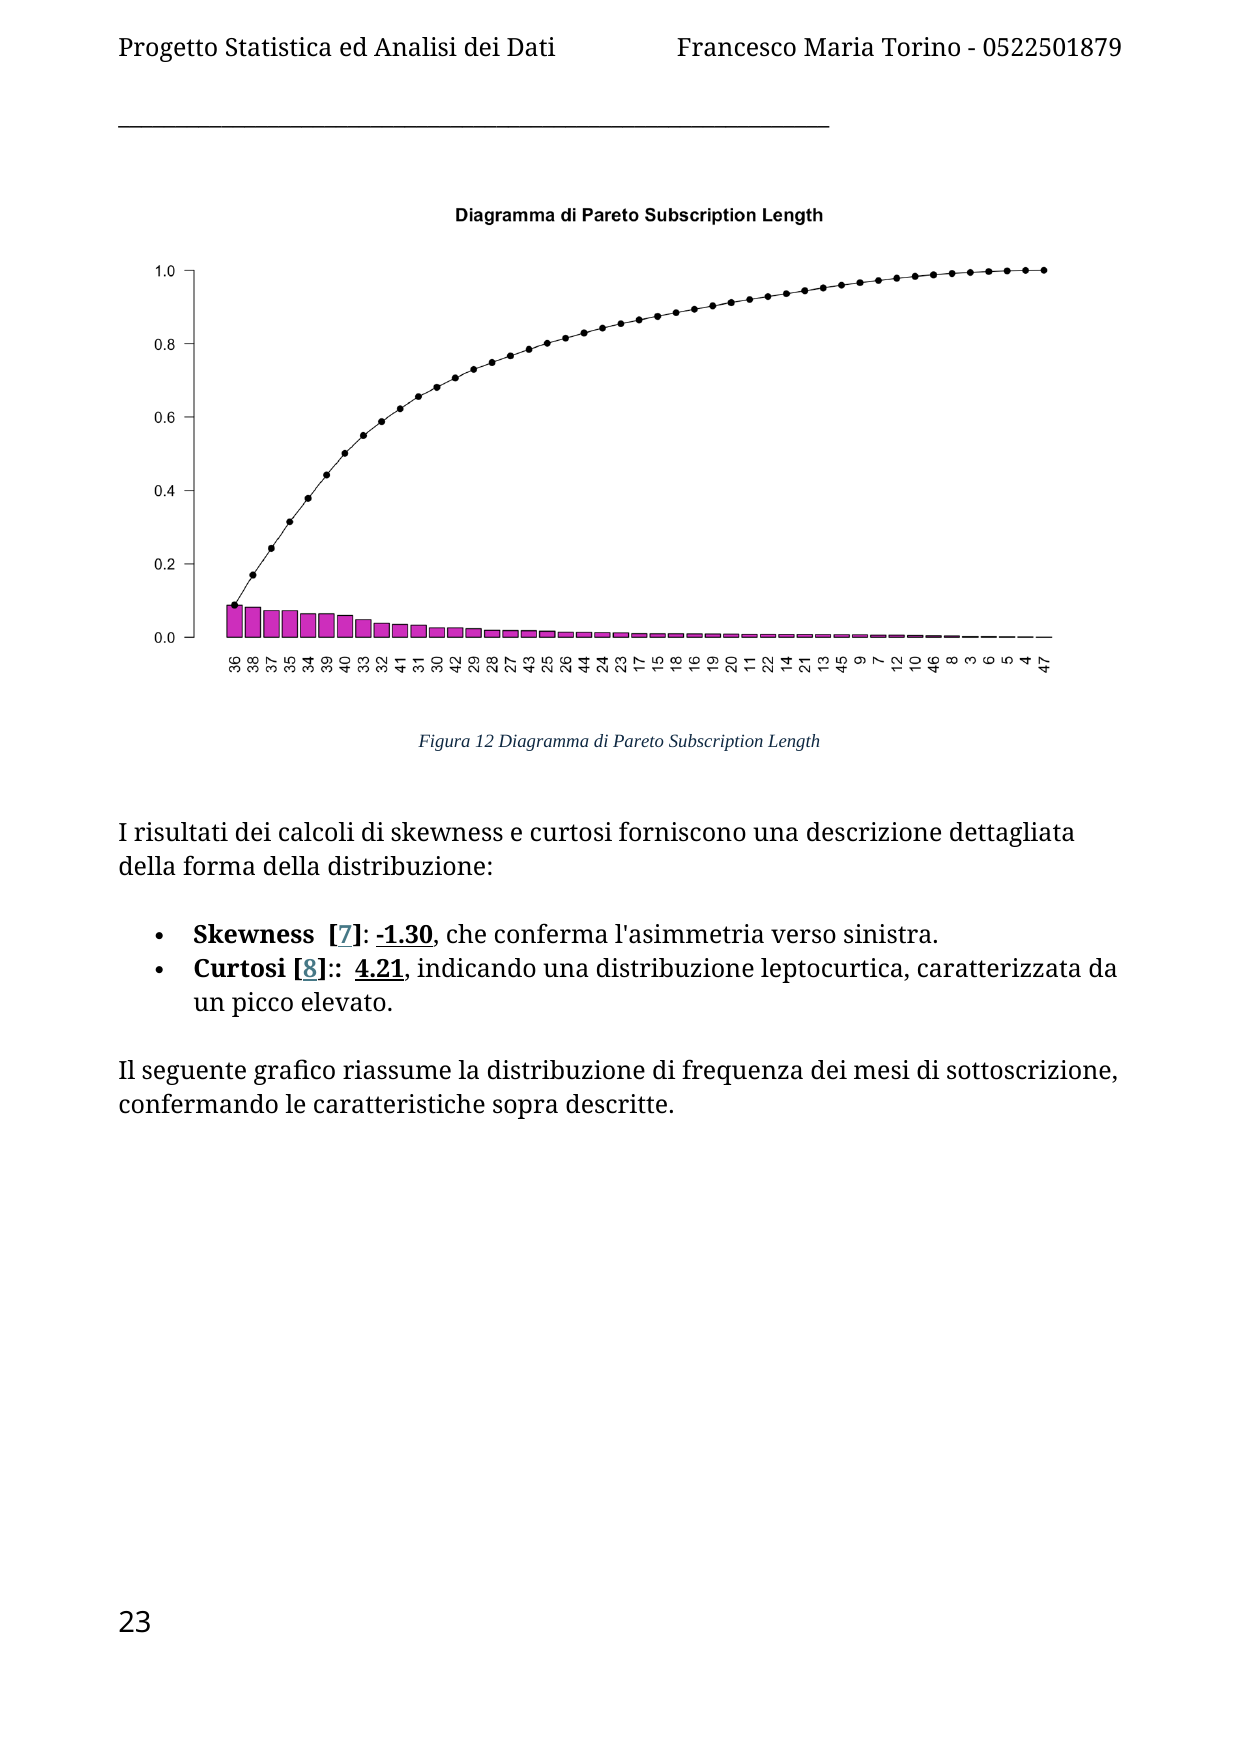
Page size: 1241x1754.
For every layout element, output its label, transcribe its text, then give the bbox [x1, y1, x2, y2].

text I risultati dei calcoli di skewness e curtosi forniscono una descrizione dettagliata della forma della distribuzione: [118, 814, 1122, 883]
picture [118, 176, 1123, 731]
text Figura 12 Diagramma di Pareto Subscription Length [118, 731, 1122, 752]
list Curtosi [8]:: 4.21, indicando una distribuzione leptocurtica, caratterizzata da un picco elevato. [156, 951, 1122, 1019]
list Skewness [7]: -1.30, che conferma l'asimmetria verso sinistra. [156, 917, 1122, 951]
text Il seguente grafico riassume la distribuzione di frequenza dei mesi di sottoscrizione, confermando le caratteristiche sopra descritte. [118, 1053, 1122, 1121]
